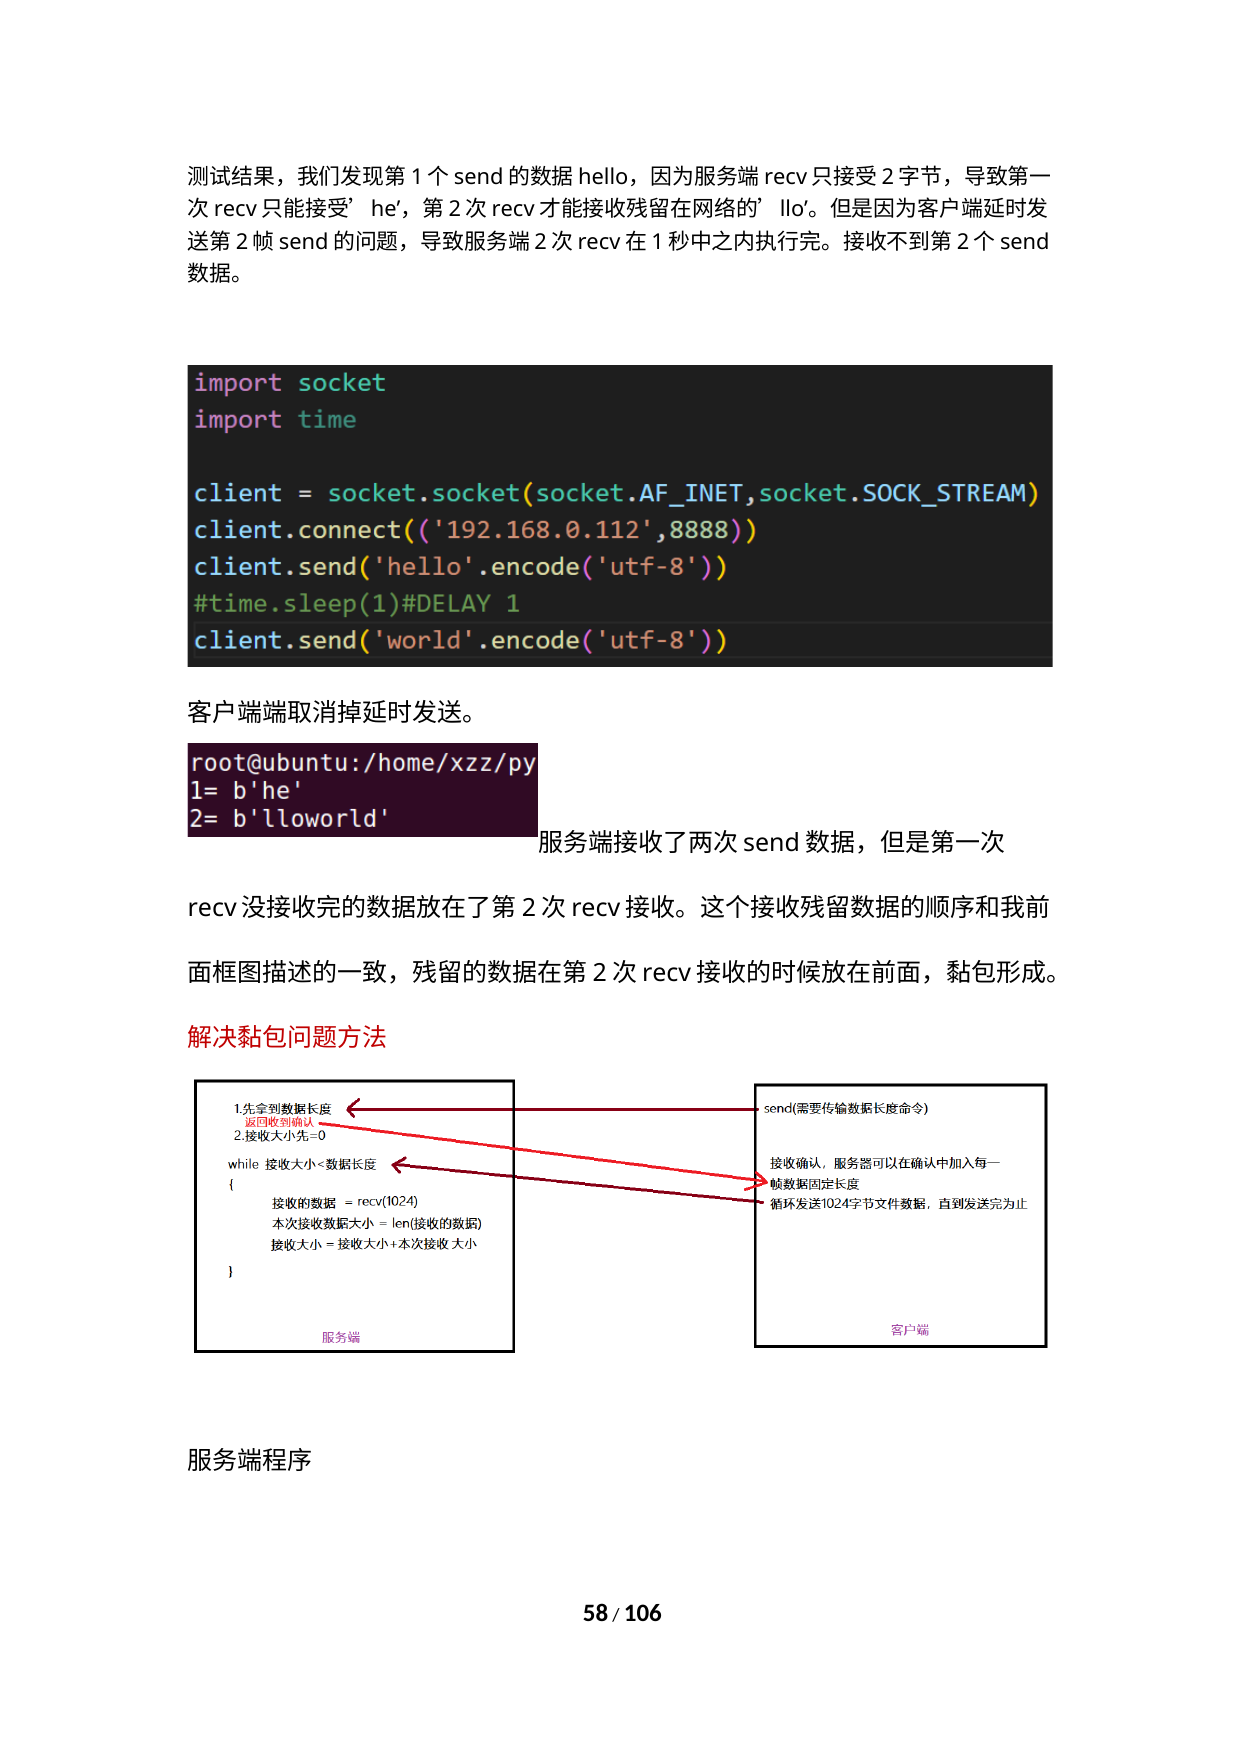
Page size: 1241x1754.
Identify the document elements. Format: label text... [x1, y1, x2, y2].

text 服务端接收了两次send数据，但是第一次recv没接收完的数据放在了第2次recv接收。这个接收残留数据的顺序和我前面框图描述的一致，残留的数据在第2次recv接收的时候放在前面，黏包形成。 [187, 743, 1053, 1003]
picture [187, 1071, 1053, 1358]
picture [187, 743, 538, 837]
picture [187, 365, 1053, 667]
text 客户端端取消掉延时发送。 [187, 678, 1053, 743]
text 解决黏包问题方法 [187, 1003, 1053, 1068]
text 测试结果，我们发现第1个send的数据hello，因为服务端recv只接受2字节，导致第一次recv只能接受’he’，第2次recv才能接收残留在网络的’llo’。但是因为客户端延时发送第2帧send的问题，导致服务端2次recv在1秒中之内执行完。接收不到第2个send数据。 [187, 158, 1053, 288]
text 服务端程序 [187, 1426, 1053, 1491]
